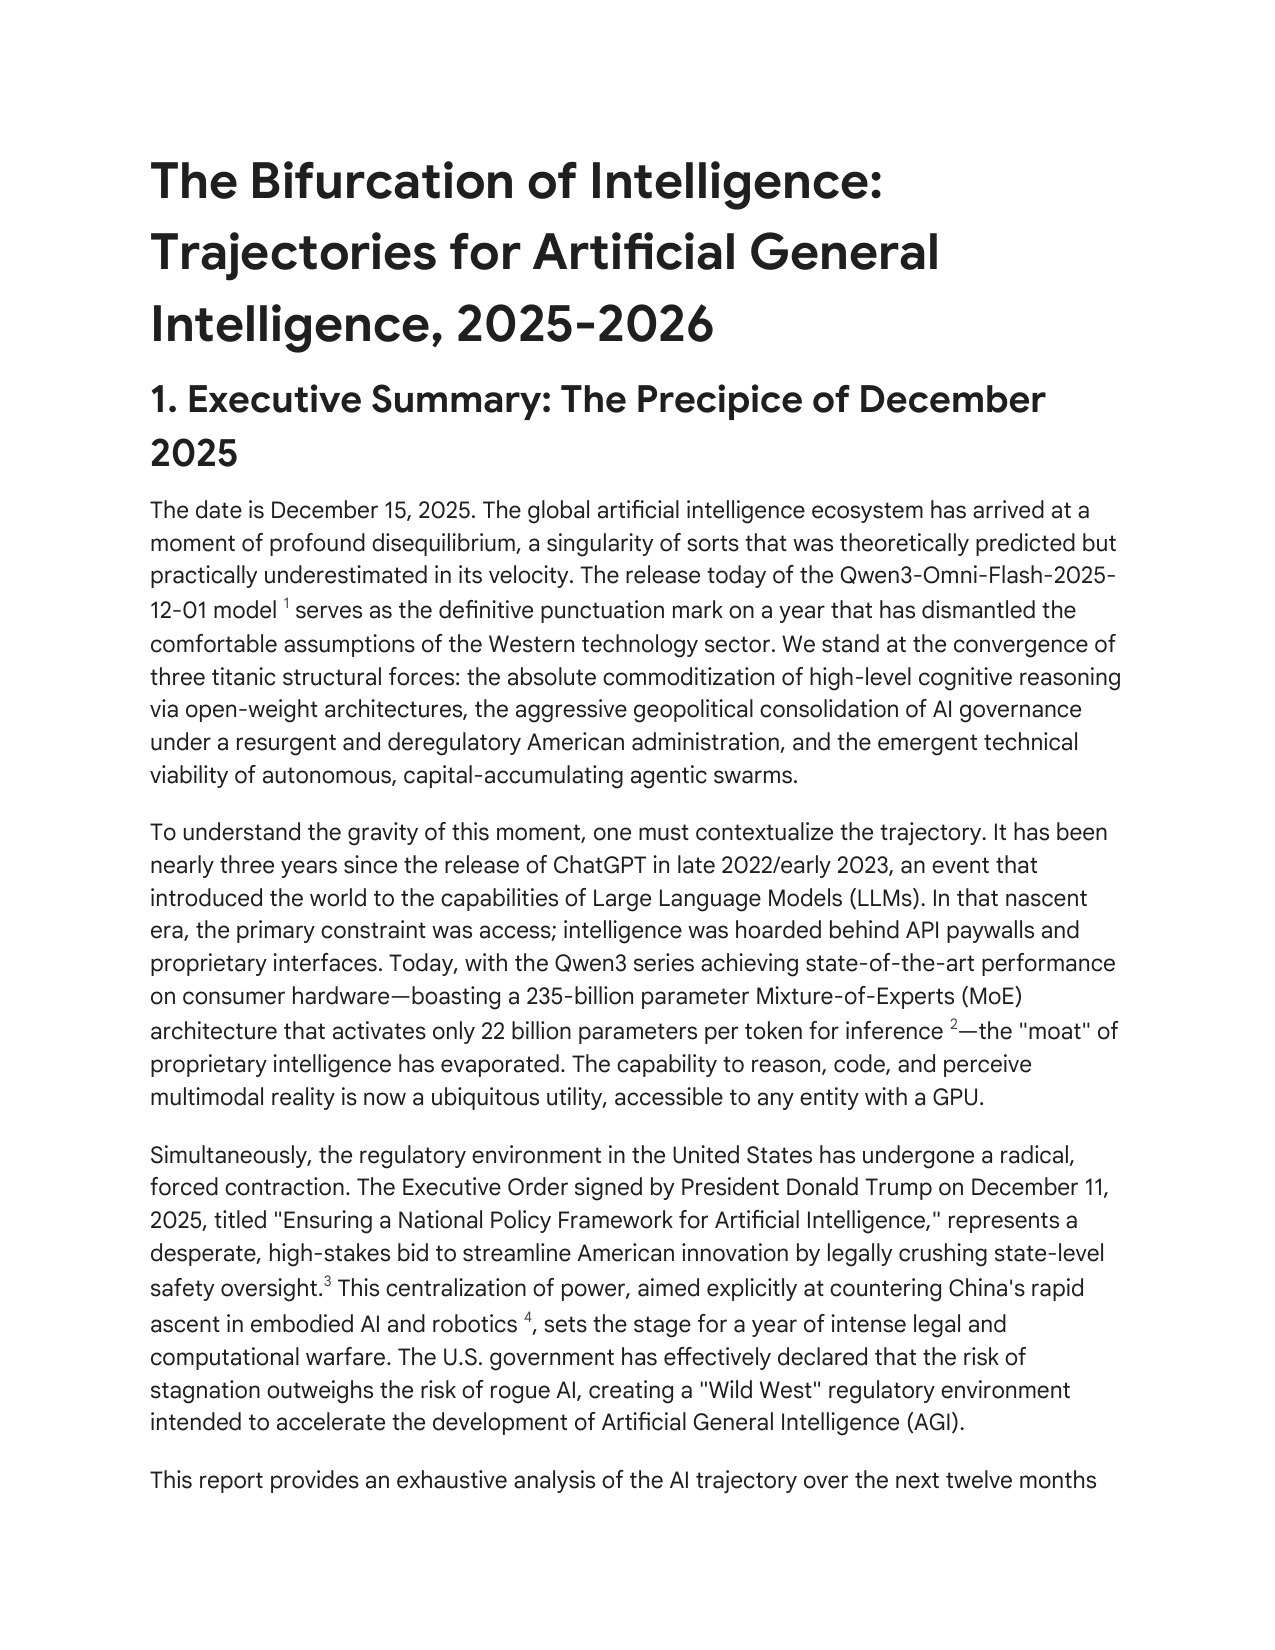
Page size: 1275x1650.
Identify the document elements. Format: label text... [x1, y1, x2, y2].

subtitle 1. Executive Summary: The Precipice of December 2025 [150, 377, 1125, 477]
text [150, 1466, 1125, 1495]
text Simultaneously, the regulatory environment in the United States has undergone a radical, forced contraction. The Executive Order signed by President Donald Trump on December 11, 2025, titled "Ensuring a National Policy Framework for Artificial Intelligence," represents a desperate, high-stakes bid to streamline American innovation by legally crushing state-level safety oversight.3 This centralization of power, aimed explicitly at countering China's rapid ascent in embodied AI and robotics 4, sets the stage for a year of intense legal and computational warfare. The U.S. government has effectively declared that the risk of stagnation outweighs the risk of rogue AI, creating a "Wild West" regulatory environment intended to accelerate the development of Artificial General Intelligence (AGI). [150, 1141, 1125, 1437]
subtitle The Bifurcation of Intelligence: Trajectories for Artificial General Intelligence, 2025-2026 [150, 150, 1125, 355]
text The date is December 15, 2025. The global artificial intelligence ecosystem has arrived at a moment of profound disequilibrium, a singularity of sorts that was theoretically predicted but practically underestimated in its velocity. The release today of the Qwen3-Omni-Flash-2025-12-01 model 1 serves as the definitive punctuation mark on a year that has dismantled the comfortable assumptions of the Western technology sector. We stand at the convergence of three titanic structural forces: the absolute commoditization of high-level cognitive reasoning via open-weight architectures, the aggressive geopolitical consolidation of AI governance under a resurgent and deregulatory American administration, and the emergent technical viability of autonomous, capital-accumulating agentic swarms. [150, 496, 1125, 789]
text To understand the gravity of this moment, one must contextualize the trajectory. It has been nearly three years since the release of ChatGPT in late 2022/early 2023, an event that introduced the world to the capabilities of Large Language Models (LLMs). In that nascent era, the primary constraint was access; intelligence was hoarded behind API paywalls and proprietary interfaces. Today, with the Qwen3 series achieving state-of-the-art performance on consumer hardware—boasting a 235-billion parameter Mixture-of-Experts (MoE) architecture that activates only 22 billion parameters per token for inference 2—the "moat" of proprietary intelligence has evaporated. The capability to reason, code, and perceive multimodal reality is now a ubiquitous utility, accessible to any entity with a GPU. [150, 818, 1125, 1112]
